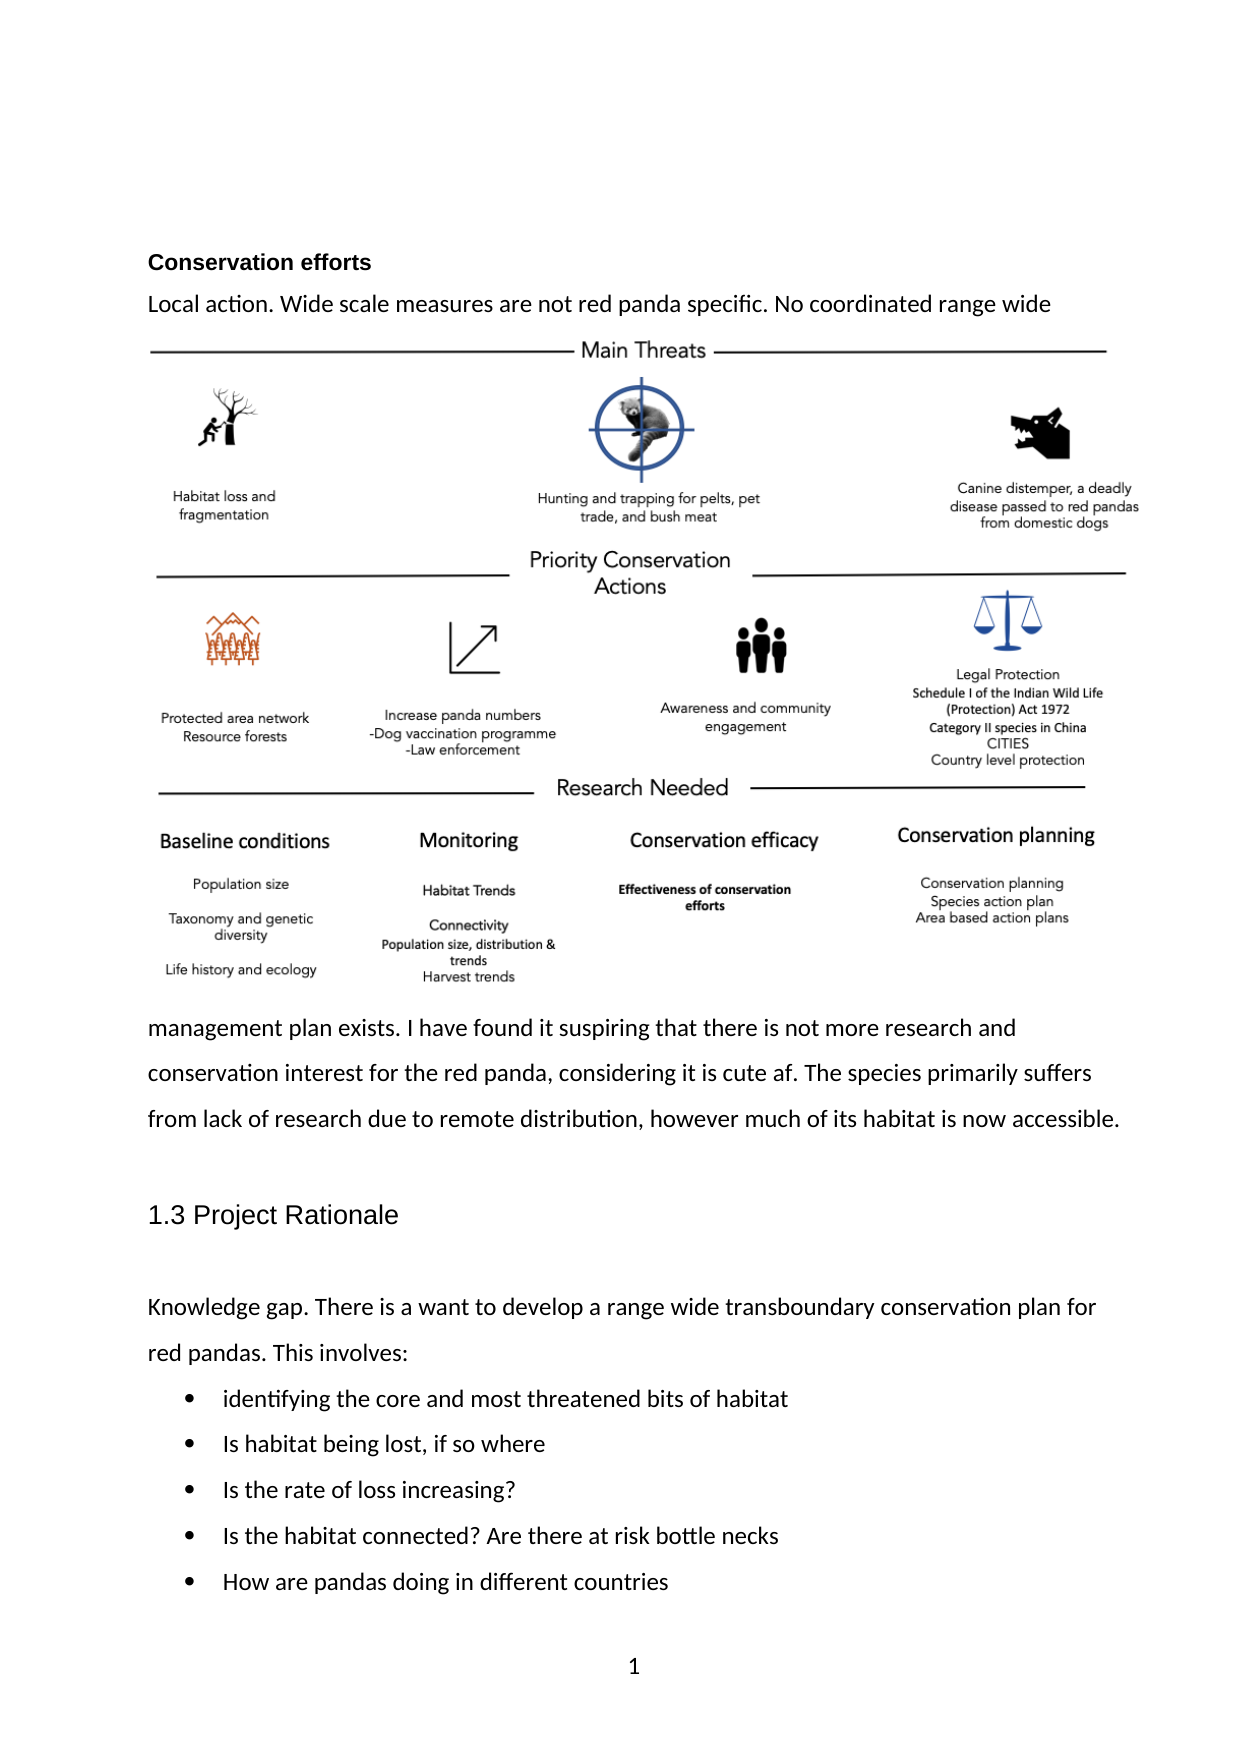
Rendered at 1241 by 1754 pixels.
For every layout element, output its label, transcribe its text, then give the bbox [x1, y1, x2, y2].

list Is habitat being lost, if so where [185, 1428, 1122, 1459]
text Local action. Wide scale measures are not red panda specific. No coordinated range wide management plan exists. I have found it suspiring that there is not more research and conservation interest for the red panda, considering it is cute af. The species primarily suffers from lack of research due to remote distribution, however much of its habitat is now accessible. [148, 288, 1122, 320]
picture [127, 320, 1146, 1012]
text Local action. Wide scale measures are not red panda specific. No coordinated range wide management plan exists. I have found it suspiring that there is not more research and conservation interest for the red panda, considering it is cute af. The species primarily suffers from lack of research due to remote distribution, however much of its habitat is now accessible. [148, 1012, 1122, 1134]
list Is the habitat connected? Are there at risk bottle necks [185, 1520, 1122, 1551]
list How are pandas doing in different countries [185, 1566, 1122, 1596]
list Is the rate of loss increasing? [185, 1474, 1122, 1505]
text Knowledge gap. There is a want to develop a range wide transboundary conservation plan for red pandas. This involves: [148, 1246, 1122, 1368]
subtitle Conservation efforts [148, 249, 1122, 275]
list identifying the core and most threatened bits of habitat [185, 1383, 1122, 1413]
subtitle 1.3 Project Rationale [148, 1199, 1122, 1230]
